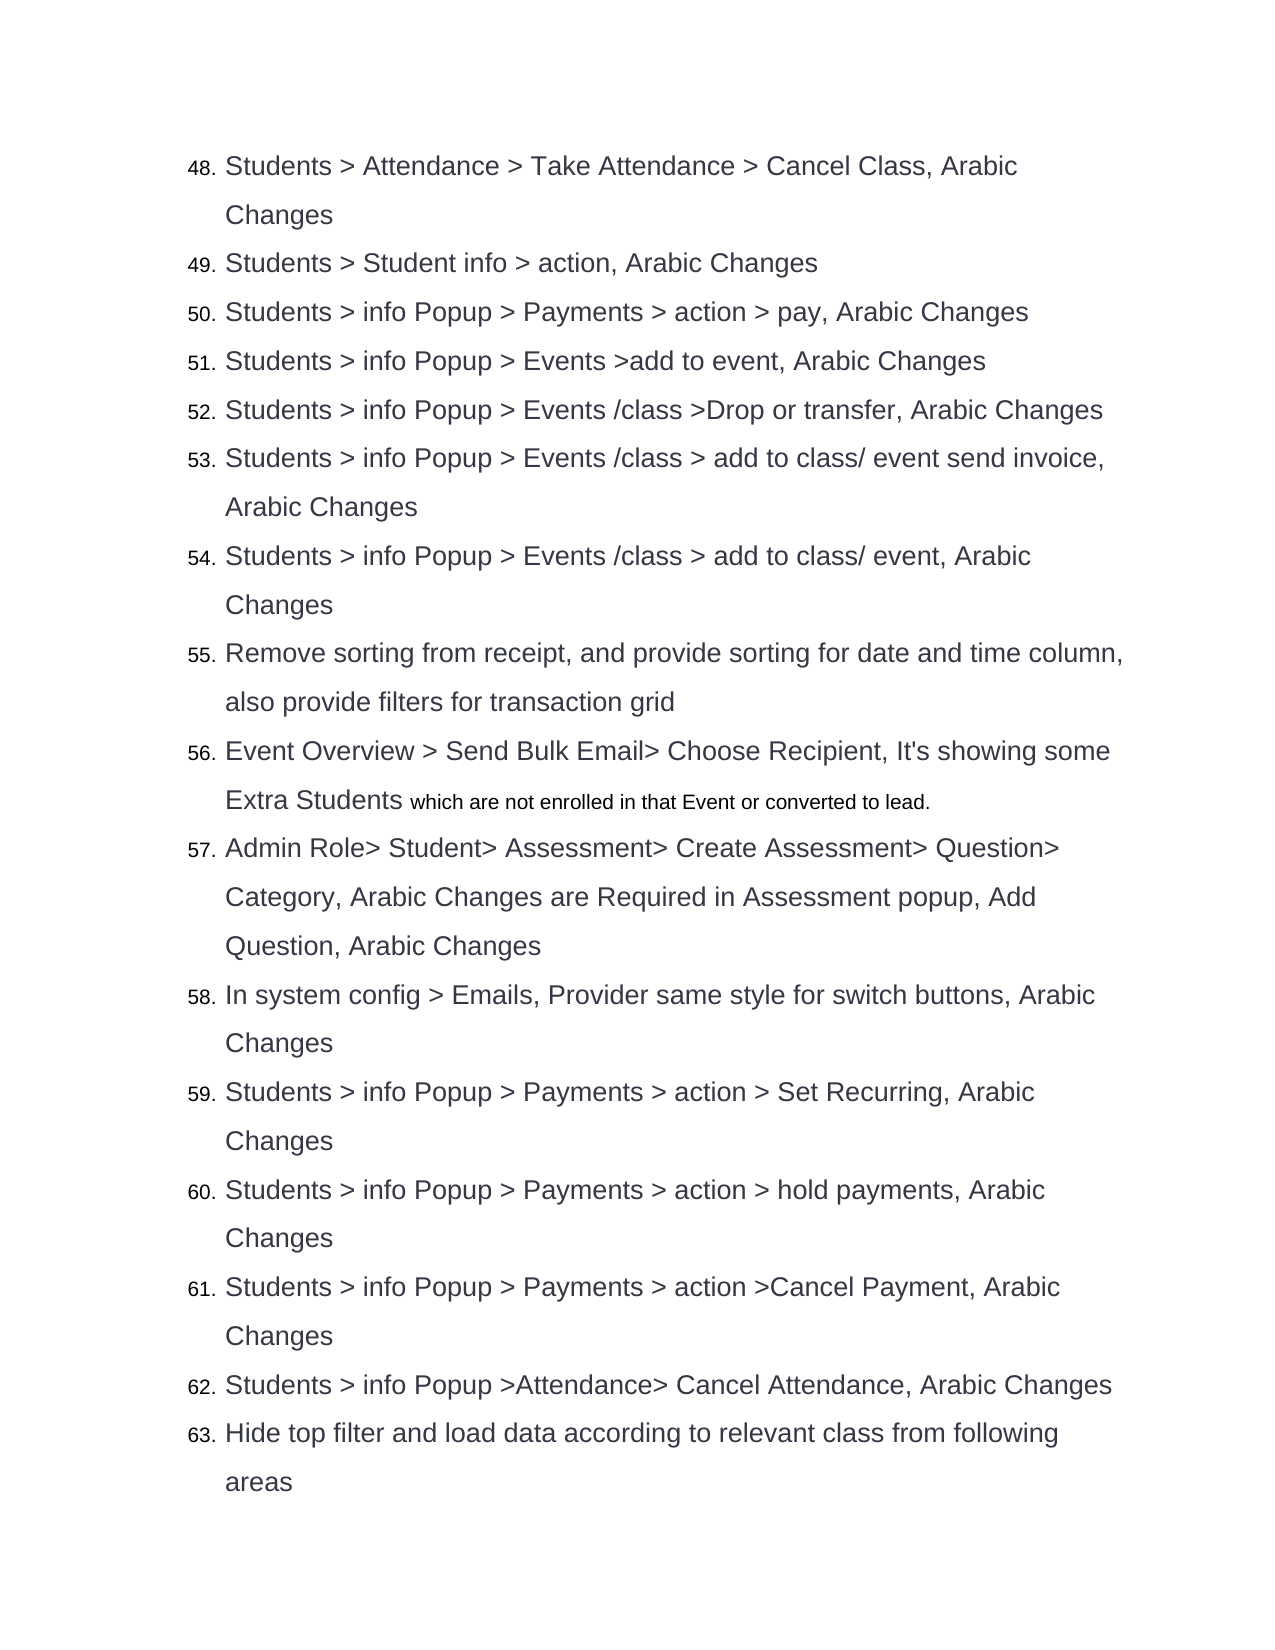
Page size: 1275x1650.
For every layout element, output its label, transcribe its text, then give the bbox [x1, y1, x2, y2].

list Students > info Popup > Events /class > add to class/ event, Arabic Changes [187, 540, 1125, 620]
list Students > Attendance > Take Attendance > Cancel Class, Arabic Changes [187, 150, 1125, 230]
list Students > info Popup >Attendance> Cancel Attendance, Arabic Changes [187, 1369, 1125, 1400]
list Students > info Popup > Events /class >Drop or transfer, Arabic Changes [187, 394, 1125, 425]
list Students > info Popup > Payments > action > pay, Arabic Changes [187, 296, 1125, 327]
list Students > info Popup > Events >add to event, Arabic Changes [187, 345, 1125, 376]
list Hide top filter and load data according to relevant class from following areas [187, 1417, 1125, 1497]
list Students > info Popup > Payments > action > hold payments, Arabic Changes [187, 1174, 1125, 1254]
list Admin Role> Student> Assessment> Create Assessment> Question> Category, Arabic Changes are Required in Assessment popup, Add Question, Arabic Changes [187, 832, 1125, 961]
list Remove sorting from receipt, and provide sorting for date and time column, also provide filters for transaction grid [187, 637, 1125, 717]
list Students > info Popup > Events /class > add to class/ event send invoice, Arabic Changes [187, 442, 1125, 522]
list Event Overview > Send Bulk Email> Choose Recipient, It's showing some Extra Students which are not enrolled in that Event or converted to lead. [187, 735, 1125, 815]
list Students > info Popup > Payments > action > Set Recurring, Arabic Changes [187, 1076, 1125, 1156]
list In system config > Emails, Provider same style for switch buttons, Arabic Changes [187, 979, 1125, 1059]
list Students > Student info > action, Arabic Changes [187, 247, 1125, 279]
list Students > info Popup > Payments > action >Cancel Payment, Arabic Changes [187, 1271, 1125, 1351]
